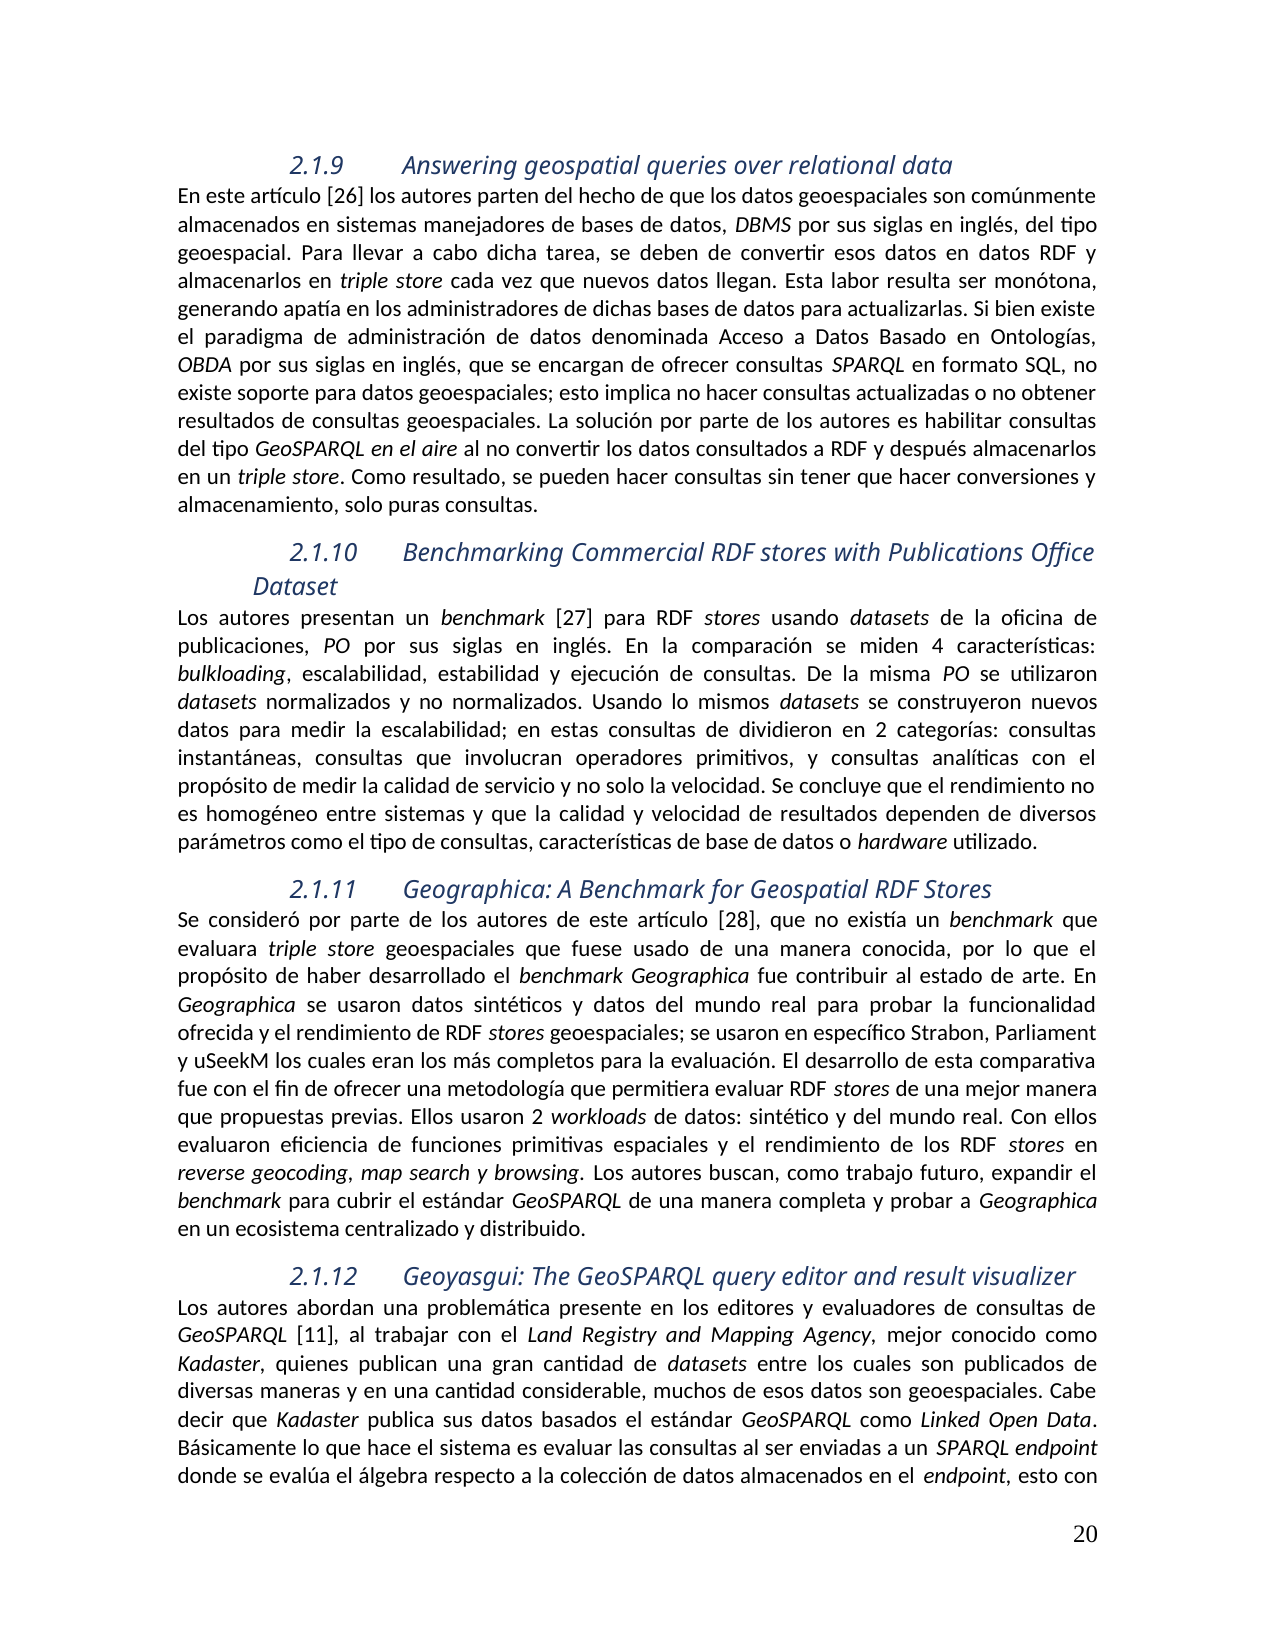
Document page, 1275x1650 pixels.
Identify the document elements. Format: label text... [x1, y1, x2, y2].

text Los autores presentan un benchmark para RDF stores usando datasets de la oficina de publicaciones, PO por sus siglas en inglés. En la comparación se miden 4 características: bulkloading, escalabilidad, estabilidad y ejecución de consultas. De la misma PO se utilizaron datasets normalizados y no normalizados. Usando lo mismos datasets se construyeron nuevos datos para medir la escalabilidad; en estas consultas de dividieron en 2 categorías: consultas instantáneas, consultas que involucran operadores primitivos, y consultas analíticas con el propósito de medir la calidad de servicio y no solo la velocidad. Se concluye que el rendimiento no es homogéneo entre sistemas y que la calidad y velocidad de resultados dependen de diversos parámetros como el tipo de consultas, características de base de datos o hardware utilizado. [177, 603, 1098, 855]
subtitle Benchmarking Commercial RDF stores with Publications Office Dataset [252, 534, 1098, 603]
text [177, 1293, 1098, 1489]
text Se consideró por parte de los autores de este artículo, que no existía un benchmark que evaluara triple store geoespaciales que fuese usado de una manera conocida, por lo que el propósito de haber desarrollado el benchmark Geographica fue contribuir al estado de arte. En Geographica se usaron datos sintéticos y datos del mundo real para probar la funcionalidad ofrecida y el rendimiento de RDF stores geoespaciales; se usaron en específico Strabon, Parliament y uSeekM los cuales eran los más completos para la evaluación. El desarrollo de esta comparativa fue con el fin de ofrecer una metodología que permitiera evaluar RDF stores de una mejor manera que propuestas previas. Ellos usaron 2 workloads de datos: sintético y del mundo real. Con ellos evaluaron eficiencia de funciones primitivas espaciales y el rendimiento de los RDF stores en reverse geocoding, map search y browsing. Los autores buscan, como trabajo futuro, expandir el benchmark para cubrir el estándar GeoSPARQL de una manera completa y probar a Geographica en un ecosistema centralizado y distribuido. [177, 906, 1098, 1242]
subtitle Answering geospatial queries over relational data [252, 148, 1098, 182]
subtitle Geoyasgui: The GeoSPARQL query editor and result visualizer [252, 1258, 1098, 1293]
subtitle Geographica: A Benchmark for Geospatial RDF Stores [252, 872, 1098, 906]
text En este artículo los autores parten del hecho de que los datos geoespaciales son comúnmente almacenados en sistemas manejadores de bases de datos, DBMS por sus siglas en inglés, del tipo geoespacial. Para llevar a cabo dicha tarea, se deben de convertir esos datos en datos RDF y almacenarlos en triple store cada vez que nuevos datos llegan. Esta labor resulta ser monótona, generando apatía en los administradores de dichas bases de datos para actualizarlas. Si bien existe el paradigma de administración de datos denominada Acceso a Datos Basado en Ontologías, OBDA por sus siglas en inglés, que se encargan de ofrecer consultas SPARQL en formato SQL, no existe soporte para datos geoespaciales; esto implica no hacer consultas actualizadas o no obtener resultados de consultas geoespaciales. La solución por parte de los autores es habilitar consultas del tipo GeoSPARQL en el aire al no convertir los datos consultados a RDF y después almacenarlos en un triple store. Como resultado, se pueden hacer consultas sin tener que hacer conversiones y almacenamiento, solo puras consultas. [177, 182, 1098, 518]
